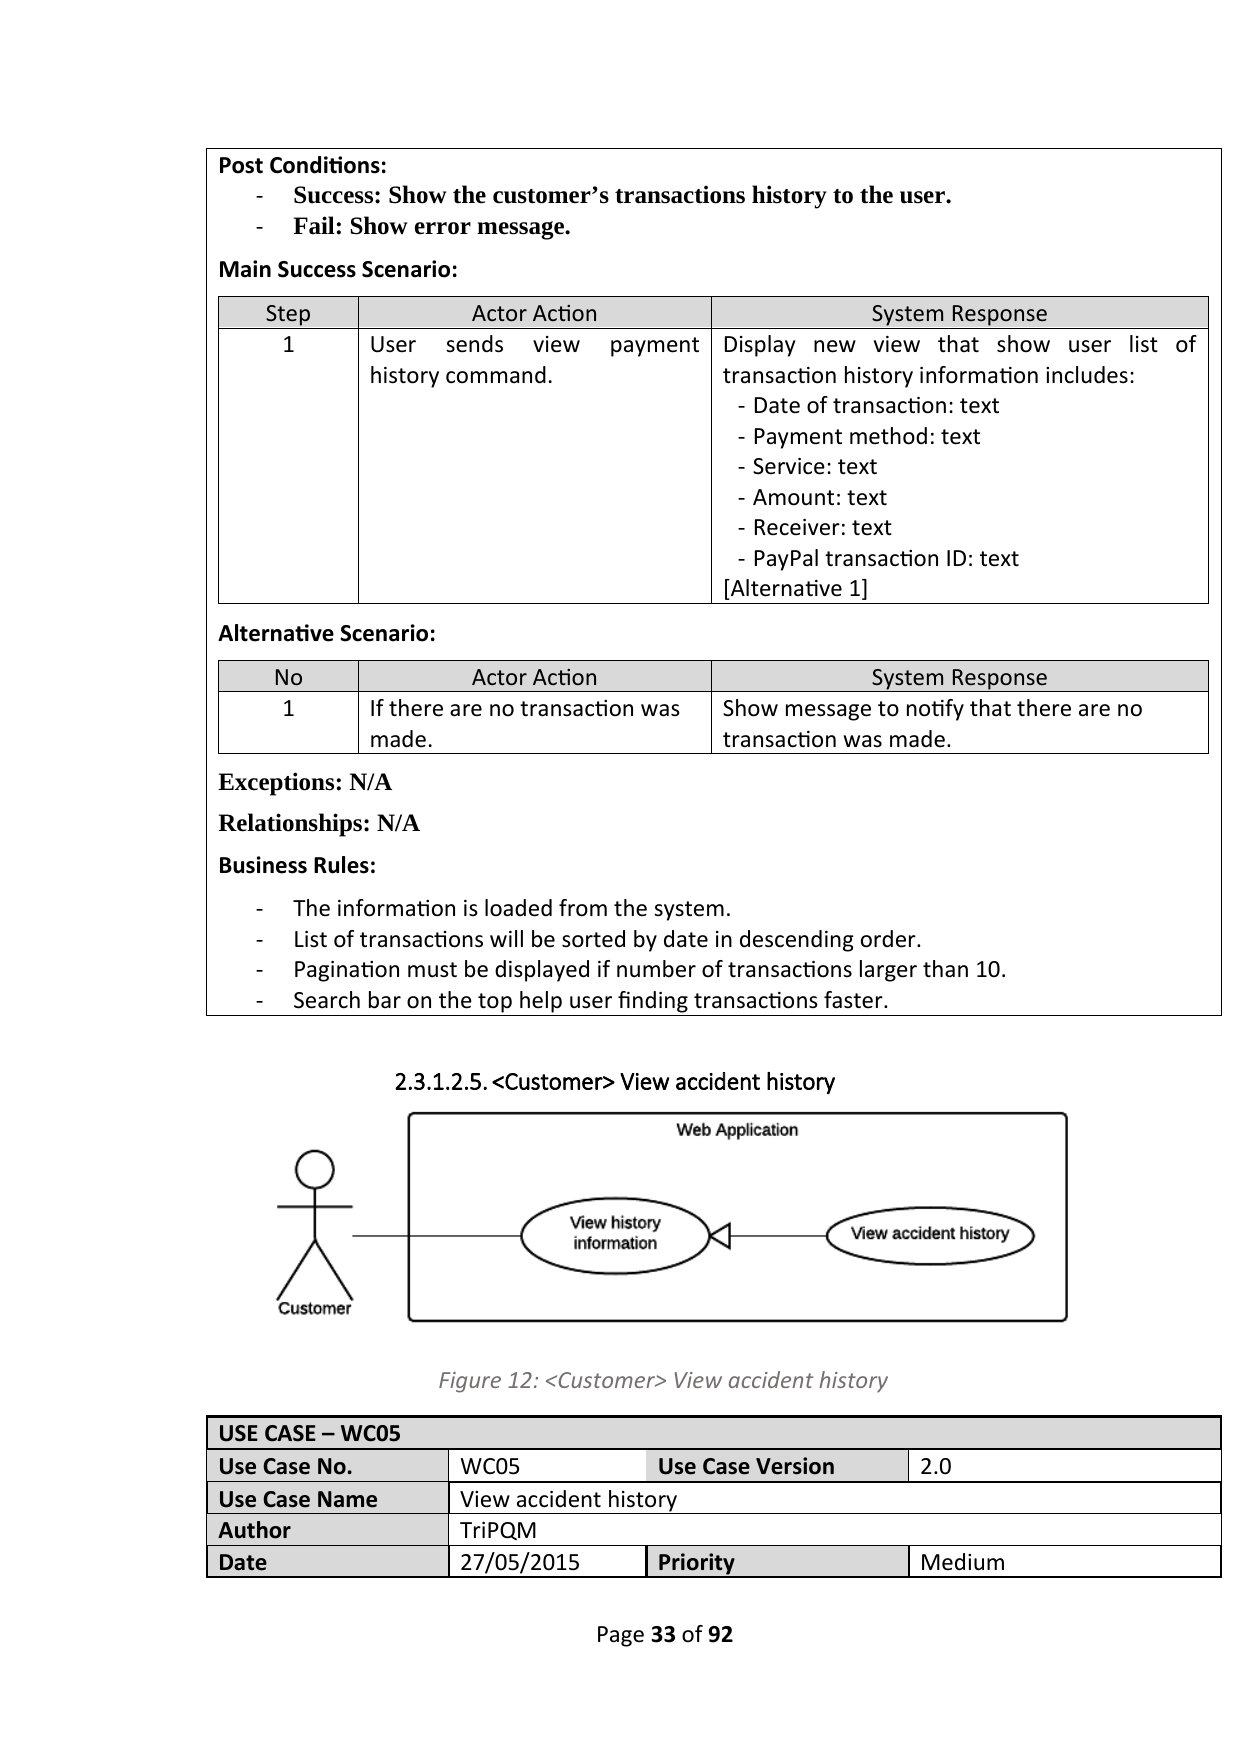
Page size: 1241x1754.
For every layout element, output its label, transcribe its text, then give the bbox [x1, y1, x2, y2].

table_cell 27/05/2015 [450, 1546, 645, 1576]
table_cell WC05 [449, 1450, 646, 1481]
picture [241, 1097, 1088, 1345]
table_cell Author [207, 1514, 448, 1545]
table_cell Priority [648, 1546, 908, 1576]
table_cell View accident history [450, 1483, 1220, 1513]
table_cell Use Case Name [208, 1482, 448, 1513]
table_cell 2.0 [909, 1450, 1221, 1481]
table_cell Use Case No. [207, 1450, 448, 1481]
subtitle <Customer> View accident history [394, 1065, 1122, 1096]
table_header USE CASE – WC05 [208, 1418, 1220, 1448]
table_cell Use Case Version [646, 1450, 908, 1481]
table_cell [207, 149, 1221, 1014]
table_cell Date [208, 1546, 448, 1576]
table_cell Medium [910, 1546, 1220, 1576]
text Figure 12: <Customer> View accident history [207, 1364, 1122, 1394]
table_cell TriPQM [449, 1514, 1221, 1545]
